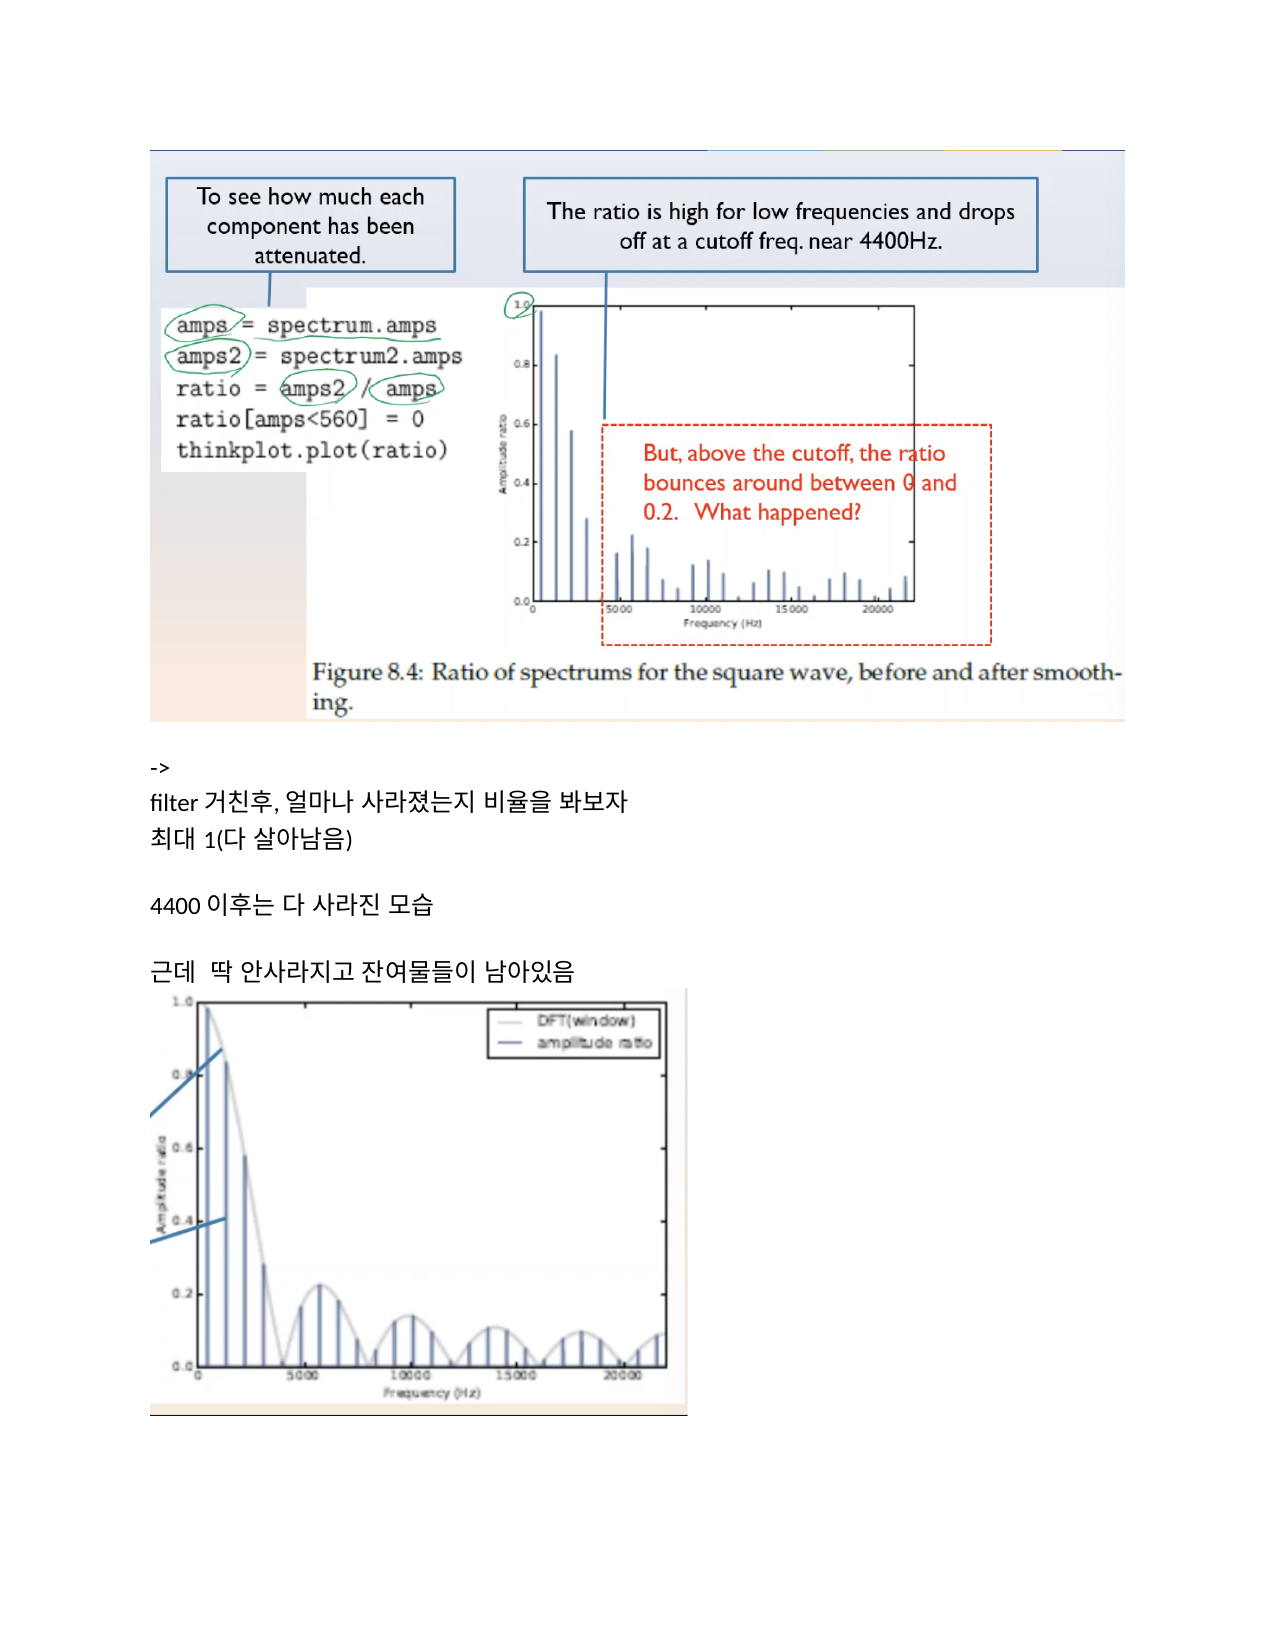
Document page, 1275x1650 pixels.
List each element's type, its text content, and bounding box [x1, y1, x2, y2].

text 근데 딱 안사라지고 잔여물들이 남아있음 [150, 953, 1125, 989]
picture [150, 150, 1125, 722]
text 최대 1(다 살아남음) [150, 819, 1125, 855]
text 4400 이후는 다 사라진 모습 [150, 886, 1125, 922]
text filter 거친후, 얼마나 사라졌는지 비율을 봐보자 [150, 783, 1125, 819]
picture [150, 988, 688, 1416]
text -> [150, 752, 1125, 783]
